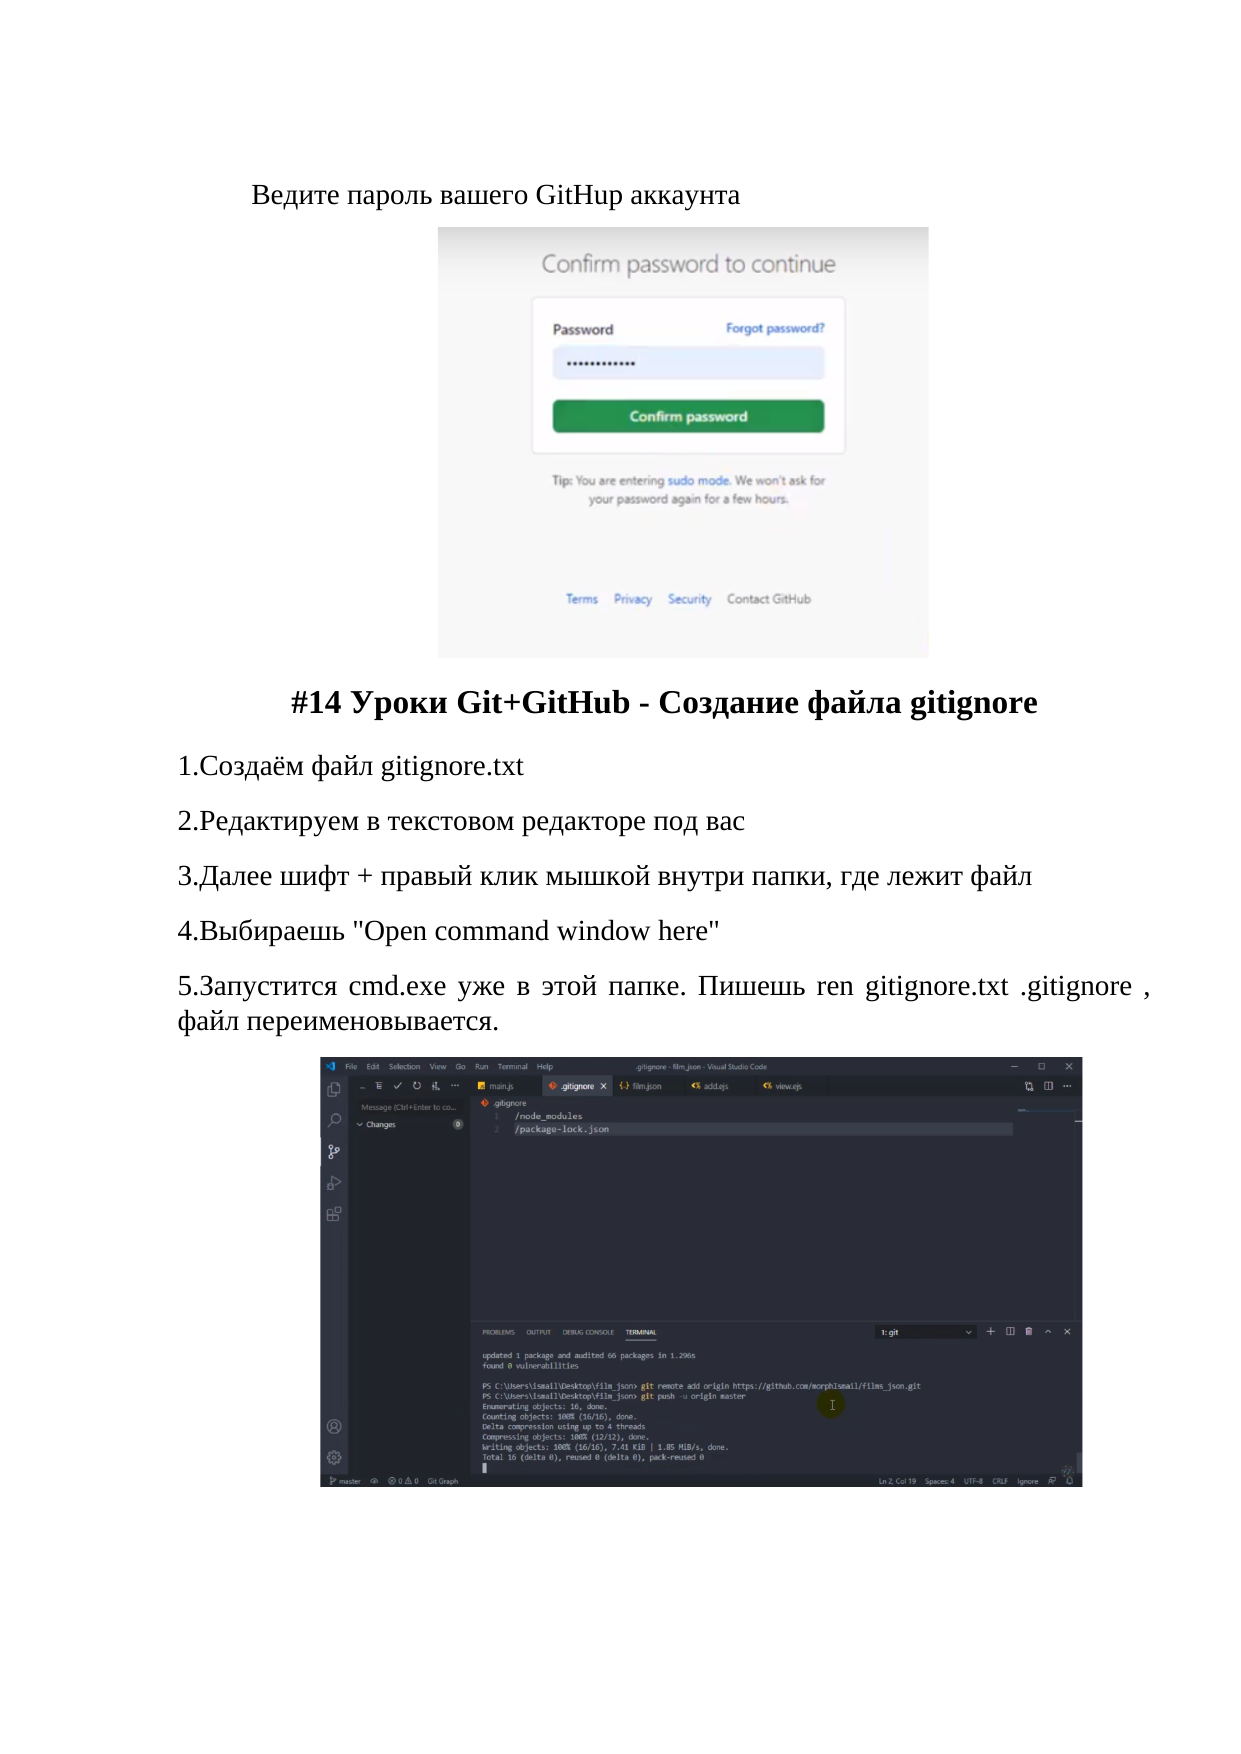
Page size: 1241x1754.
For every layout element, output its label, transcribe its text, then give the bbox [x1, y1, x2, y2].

text 1.Создаём файл gitignore.txt [177, 747, 1152, 782]
text 4.Выбираешь "Open command window here" [177, 913, 1152, 947]
text 5.Запустится cmd.exe уже в этой папке. Пишешь ren gitignore.txt .gitignore , файл переименовывается. [177, 968, 1152, 1037]
text 2.Редактируем в текстовом редакторе под вас [177, 803, 1152, 837]
text 3.Далее шифт + правый клик мышкой внутри папки, где лежит файл [177, 858, 1152, 892]
text #14 Уроки Git+GitHub - Создание файла gitignore [177, 683, 1152, 721]
picture [437, 227, 929, 658]
picture [320, 1057, 1083, 1487]
text Ведите пароль вашего GitHup аккаунта [177, 177, 1152, 211]
